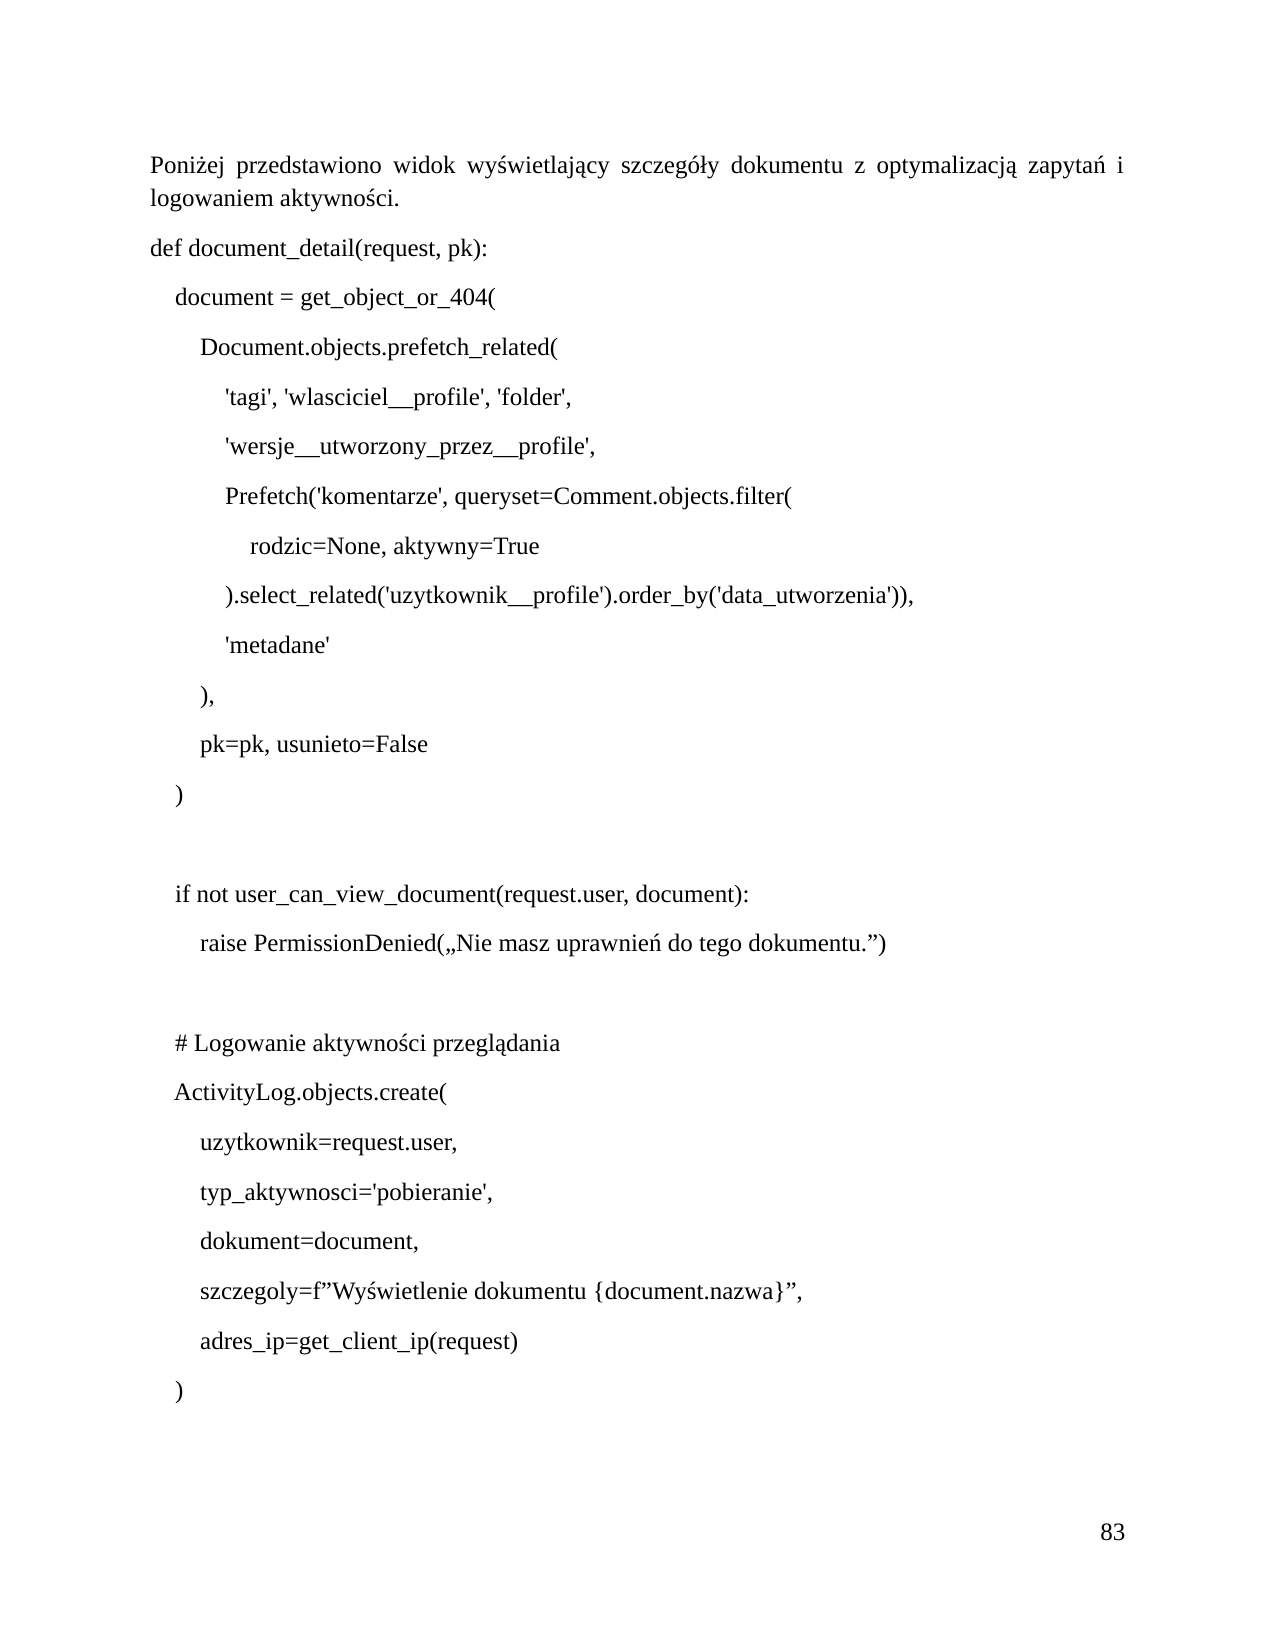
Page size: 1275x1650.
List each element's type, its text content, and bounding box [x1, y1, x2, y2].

text adres_ip=get_client_ip(request) [150, 1326, 1125, 1354]
text ), [150, 680, 1125, 709]
text rodzic=None, aktywny=True [150, 531, 1125, 559]
text ) [150, 779, 1125, 808]
text ActivityLog.objects.create( [150, 1077, 1125, 1106]
text Document.objects.prefetch_related( [150, 332, 1125, 361]
text if not user_can_view_document(request.user, document): [150, 879, 1125, 907]
text typ_aktywnosci='pobieranie', [150, 1177, 1125, 1206]
text 'metadane' [150, 630, 1125, 659]
text Prefetch('komentarze', queryset=Comment.objects.filter( [150, 481, 1125, 510]
text def document_detail(request, pk): [150, 233, 1125, 261]
text dokument=document, [150, 1226, 1125, 1255]
text uzytkownik=request.user, [150, 1127, 1125, 1156]
text raise PermissionDenied(„Nie masz uprawnień do tego dokumentu.”) [150, 928, 1125, 957]
text 'wersje__utworzony_przez__profile', [150, 431, 1125, 460]
text ) [150, 1376, 1125, 1404]
text document = get_object_or_404( [150, 282, 1125, 311]
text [150, 150, 1125, 212]
text # Logowanie aktywności przeglądania [150, 1028, 1125, 1056]
text szczegoly=f”Wyświetlenie dokumentu {document.nazwa}”, [150, 1276, 1125, 1305]
text 'tagi', 'wlasciciel__profile', 'folder', [150, 382, 1125, 411]
text pk=pk, usunieto=False [150, 729, 1125, 758]
text ).select_related('uzytkownik__profile').order_by('data_utworzenia')), [150, 581, 1125, 609]
